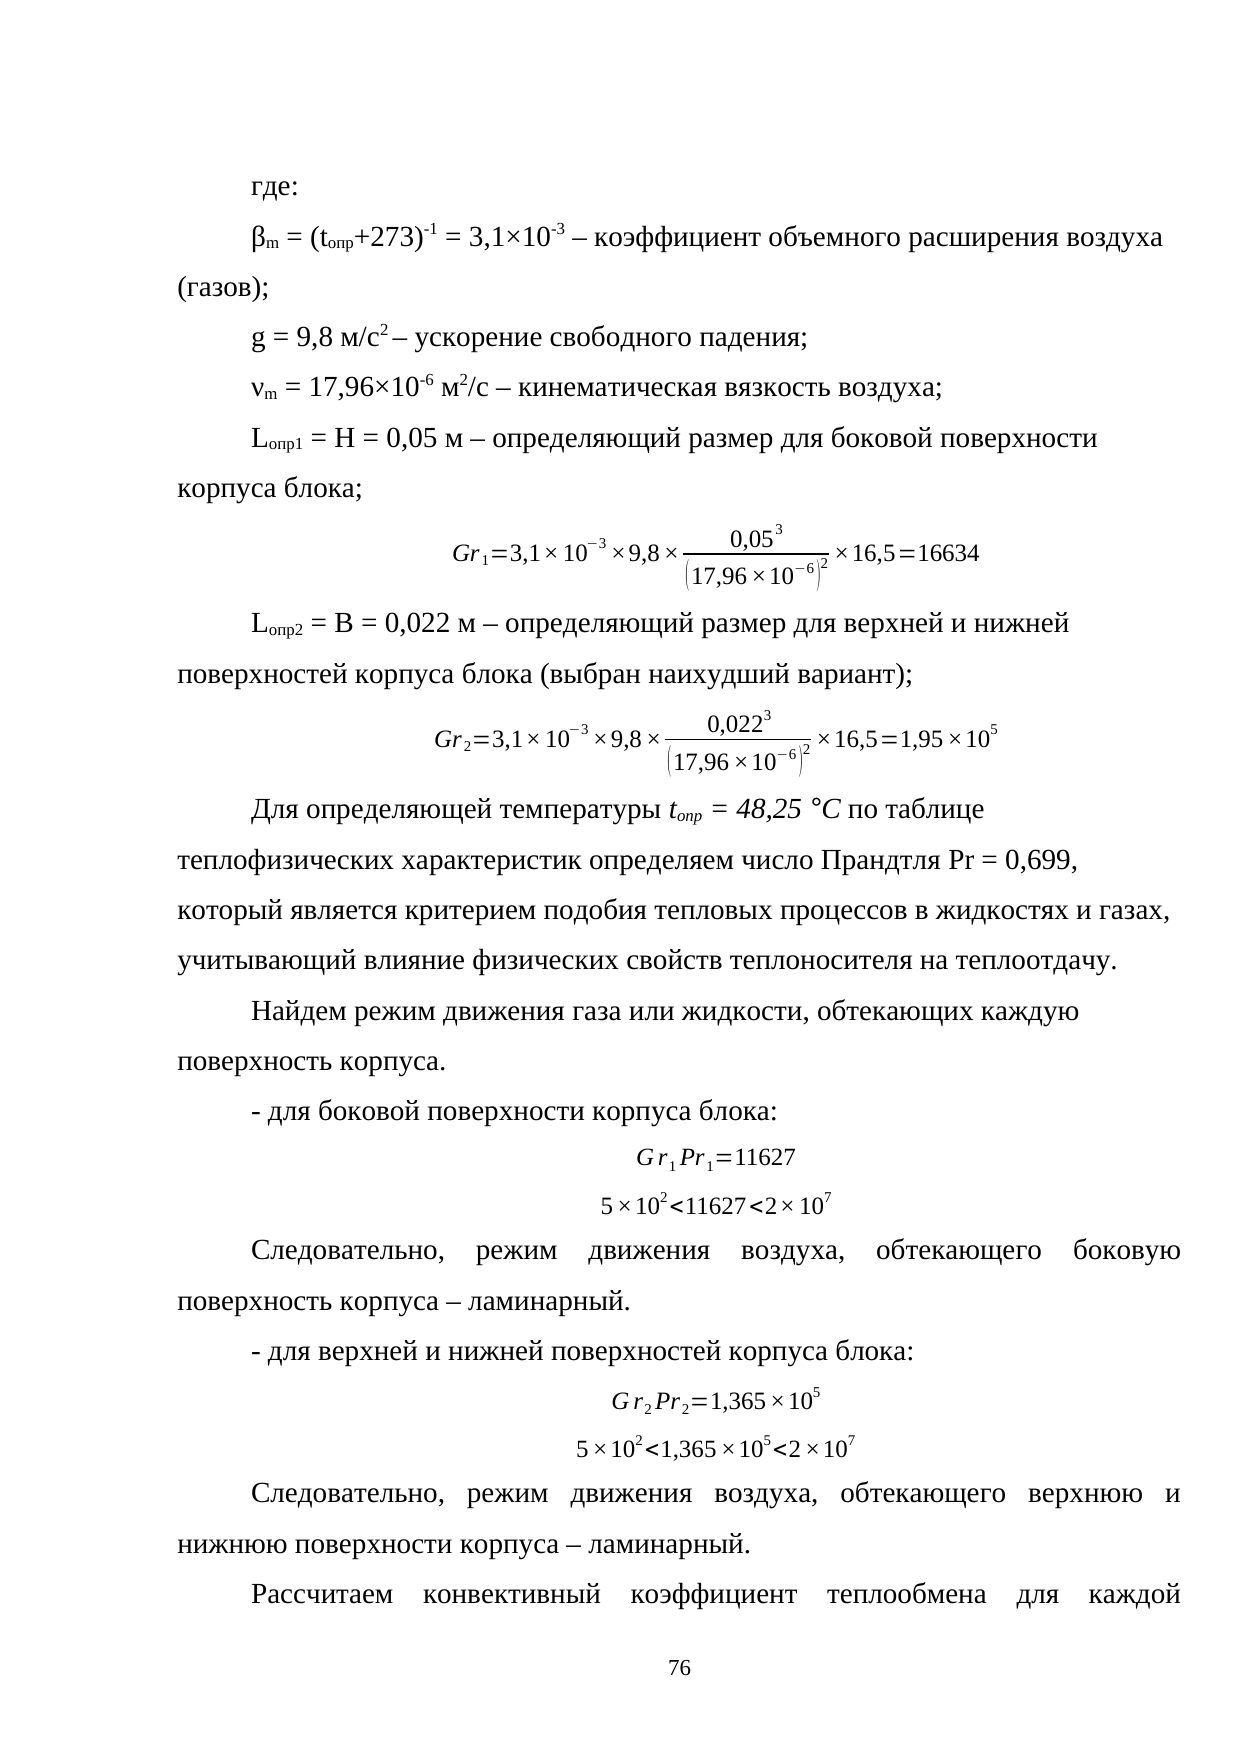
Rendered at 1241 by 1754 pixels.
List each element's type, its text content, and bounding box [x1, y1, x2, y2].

text где: [177, 168, 1182, 202]
list - для боковой поверхности корпуса блока: [251, 1093, 1182, 1127]
list Следовательно, режим движения воздуха, обтекающего боковую поверхность корпуса – ламинарный. [177, 1232, 1182, 1316]
text Lопр1 = H = 0,05 м – определяющий размер для боковой поверхности корпуса блока; [177, 420, 1182, 504]
text Lопр2 = B = 0,022 м – определяющий размер для верхней и нижней поверхностей корпуса блока (выбран наихудший вариант); [177, 606, 1182, 689]
text Для определяющей температуры tопр = 48,25 °С по таблице теплофизических характеристик определяем число Прандтля Pr = 0,699, который является критерием подобия тепловых процессов в жидкостях и газах, учитывающий влияние физических свойств теплоносителя на теплоотдачу. [177, 791, 1182, 976]
text νm = 17,96×10-6 м2/с – кинематическая вязкость воздуха; [177, 369, 1182, 403]
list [177, 1576, 1182, 1610]
text Найдем режим движения газа или жидкости, обтекающих каждую поверхность корпуса. [177, 993, 1182, 1077]
text βm = (tопр+273)-1 = 3,1×10-3 – коэффициент объемного расширения воздуха (газов); [177, 219, 1182, 302]
list Следовательно, режим движения воздуха, обтекающего верхнюю и нижнюю поверхности корпуса – ламинарный. [177, 1476, 1182, 1559]
list - для верхней и нижней поверхностей корпуса блока: [177, 1333, 1182, 1367]
text g = 9,8 м/с2 – ускорение свободного падения; [177, 319, 1182, 353]
